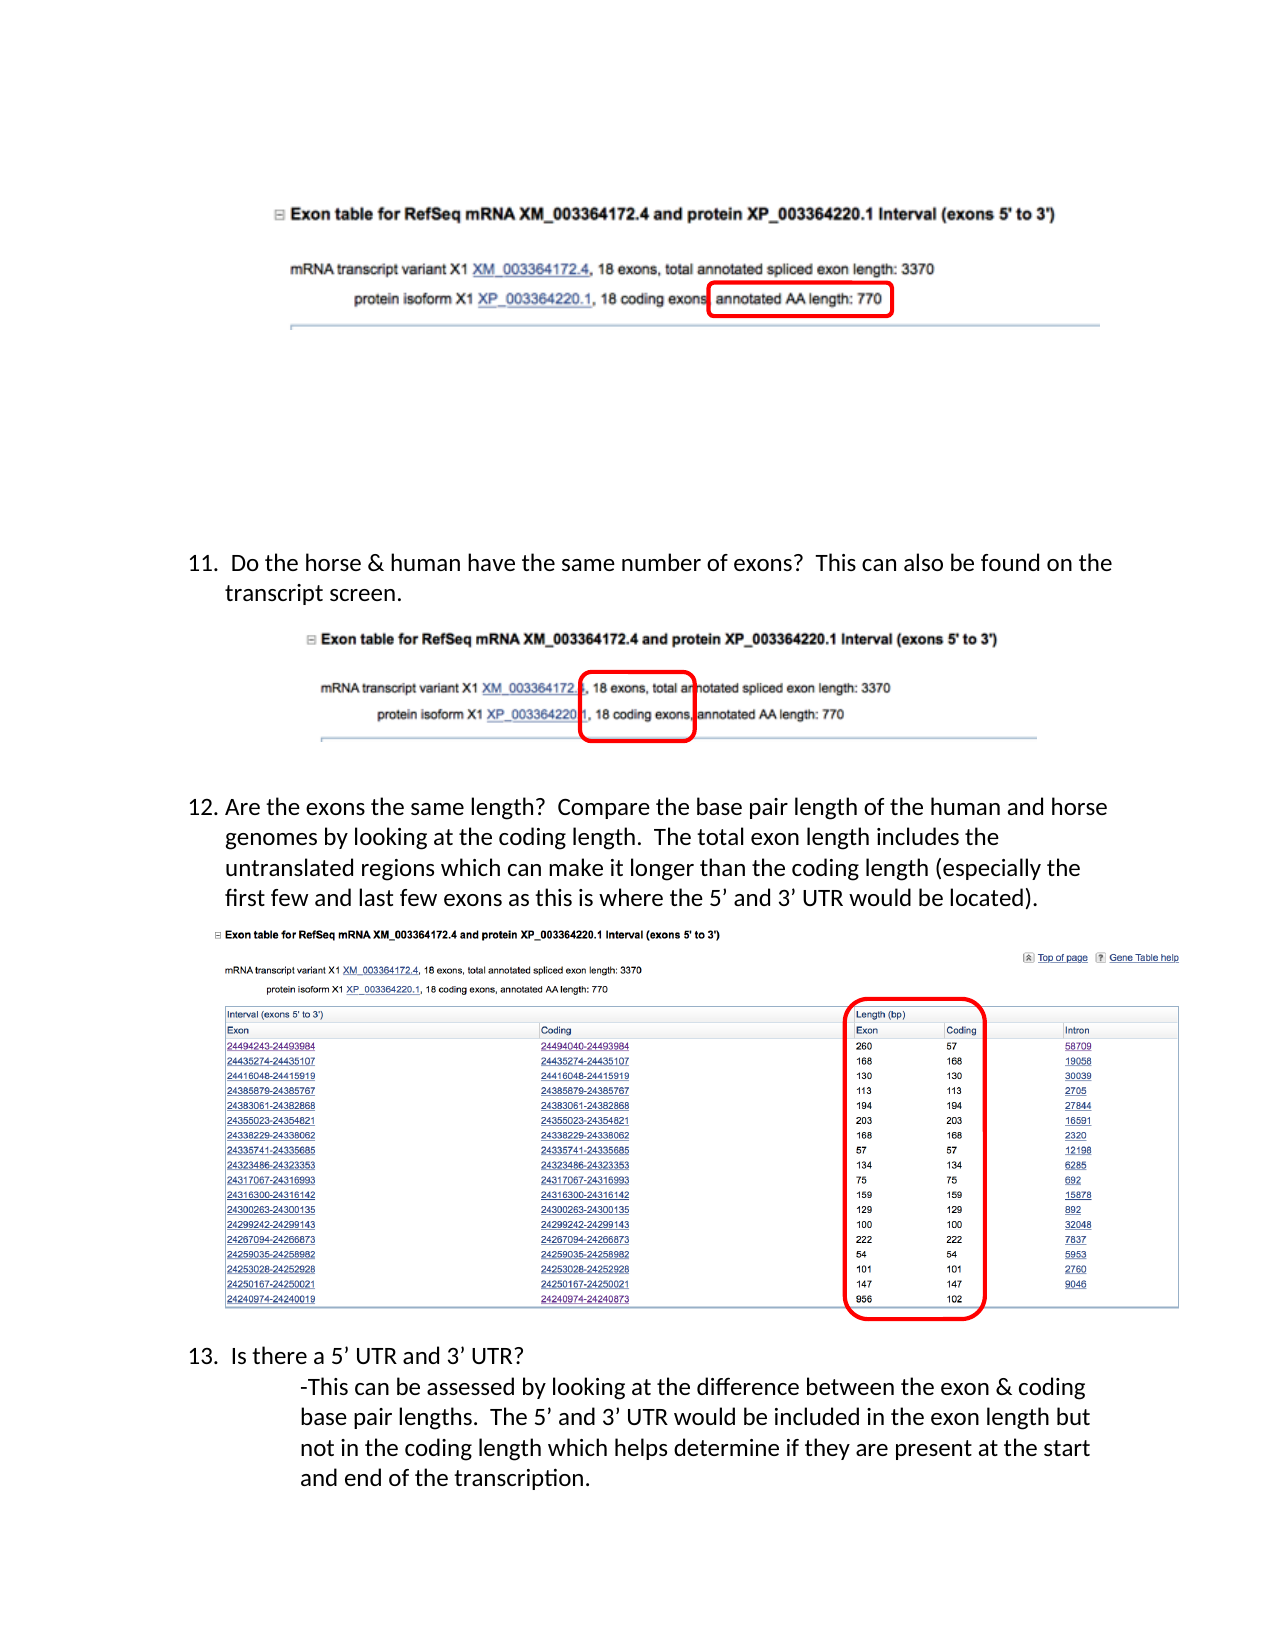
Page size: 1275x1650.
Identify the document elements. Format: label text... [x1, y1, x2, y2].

list -This can be assessed by looking at the difference between the exon & coding base pair lengths. The 5’ and 3’ UTR would be included in the exon length but not in the coding length which helps determine if they are present at the start and end of the transcription. [300, 1371, 1125, 1493]
list Do the horse & human have the same number of exons? This can also be found on the transcript screen. [187, 547, 1125, 608]
picture [260, 179, 1100, 330]
picture [213, 925, 1189, 1319]
picture [583, 674, 692, 739]
list Is there a 5’ UTR and 3’ UTR? [187, 1340, 1125, 1371]
list Are the exons the same length? Compare the base pair length of the human and horse genomes by looking at the coding length. The total exon length includes the untranslated regions which can make it longer than the coding length (especially the first few and last few exons as this is where the 5’ and 3’ UTR would be located). [187, 791, 1125, 913]
picture [294, 608, 1037, 742]
picture [847, 1001, 982, 1317]
